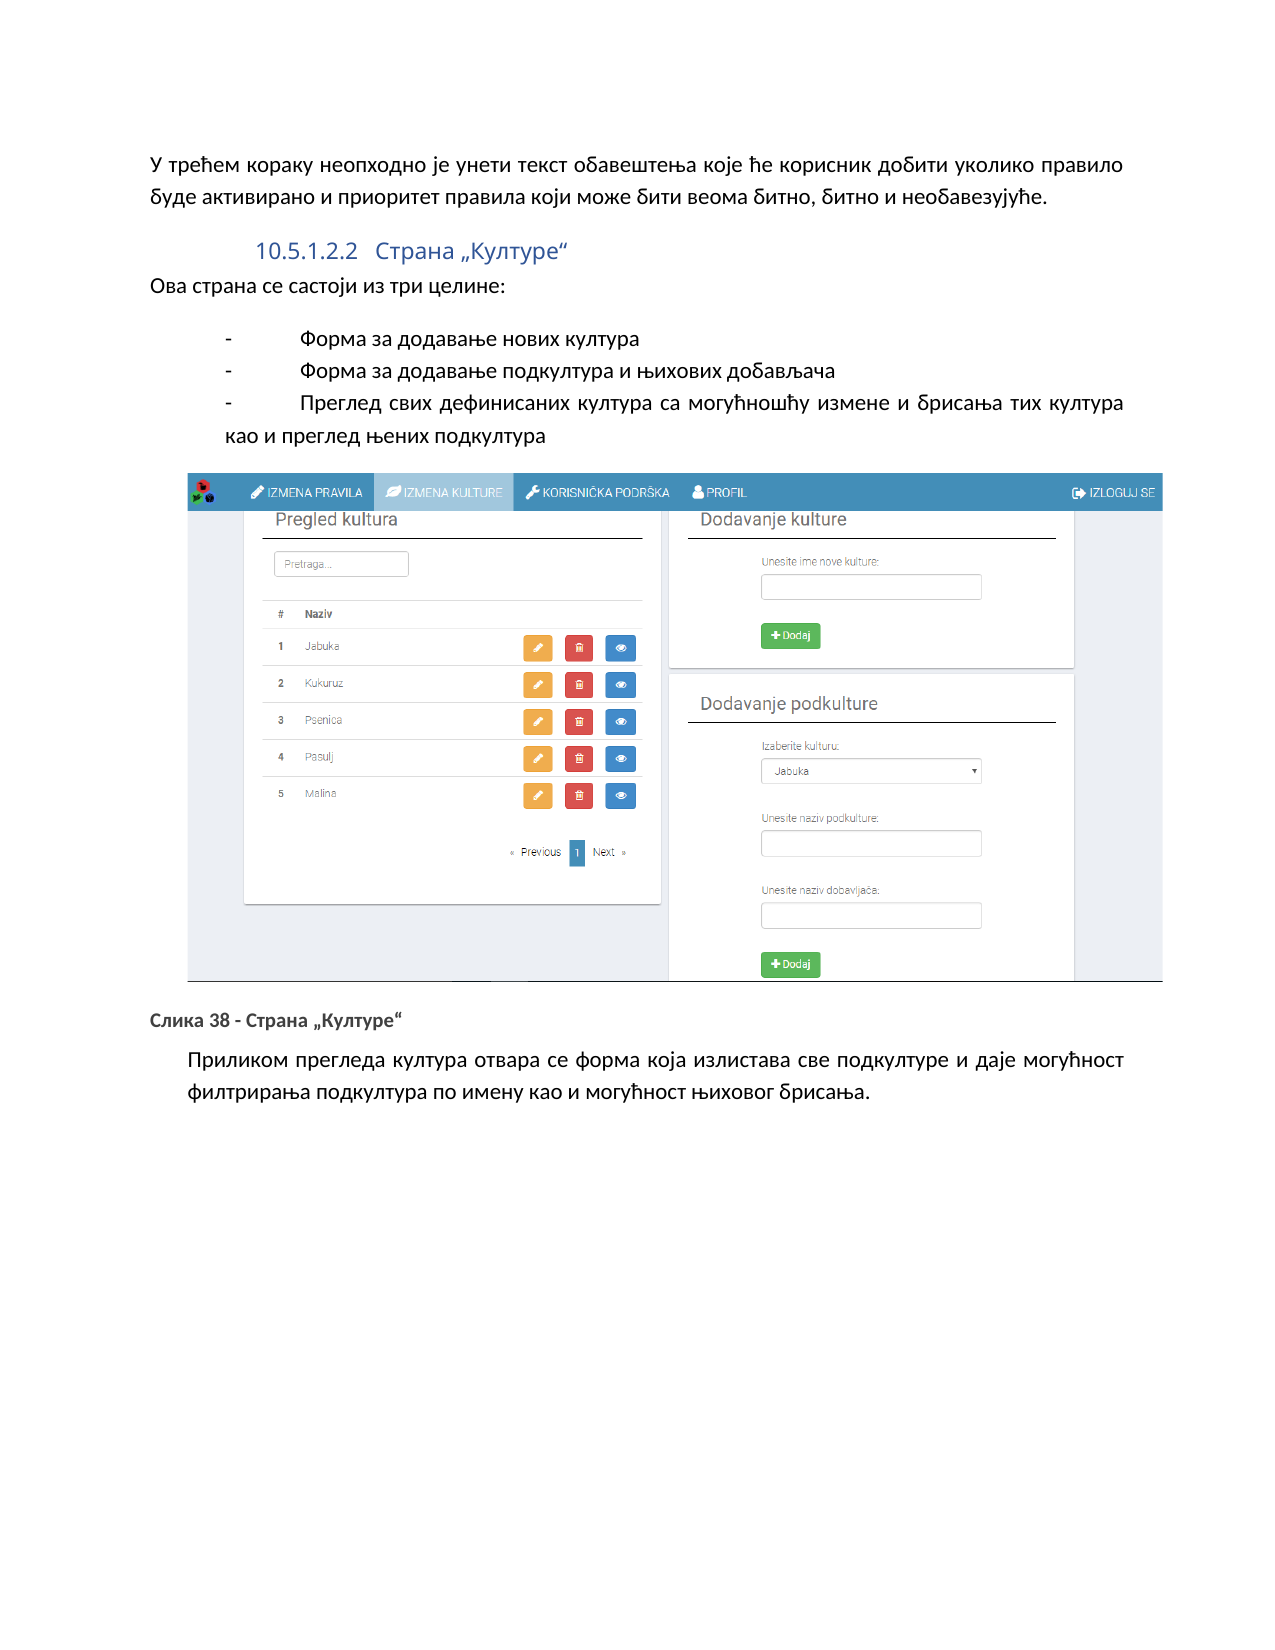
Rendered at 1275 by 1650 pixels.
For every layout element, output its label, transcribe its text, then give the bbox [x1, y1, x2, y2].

text Приликом прегледа култура отвара се форма која излистава све подкултуре и даје могућност филтрирања подкултура по имену као и могућност њиховог брисања. [187, 1045, 1125, 1105]
text Ова страна се састоји из три целине: [150, 271, 1125, 299]
picture [187, 473, 1163, 982]
list Форма за додавање нових култура [225, 324, 1125, 352]
subtitle Страна „Културе“ [255, 235, 1125, 266]
list Форма за додавање подкултура и њихових добављача [225, 356, 1125, 384]
text У трећем кораку неопходно је унети текст обавештења које ће корисник добити уколико правило буде активирано и приоритет правила који може бити веома битно, битно и необавезујуће. [150, 150, 1125, 210]
list Преглед свих дефинисаних култура са могућношћу измене и брисања тих култура као и преглед њених подкултура [225, 388, 1125, 449]
